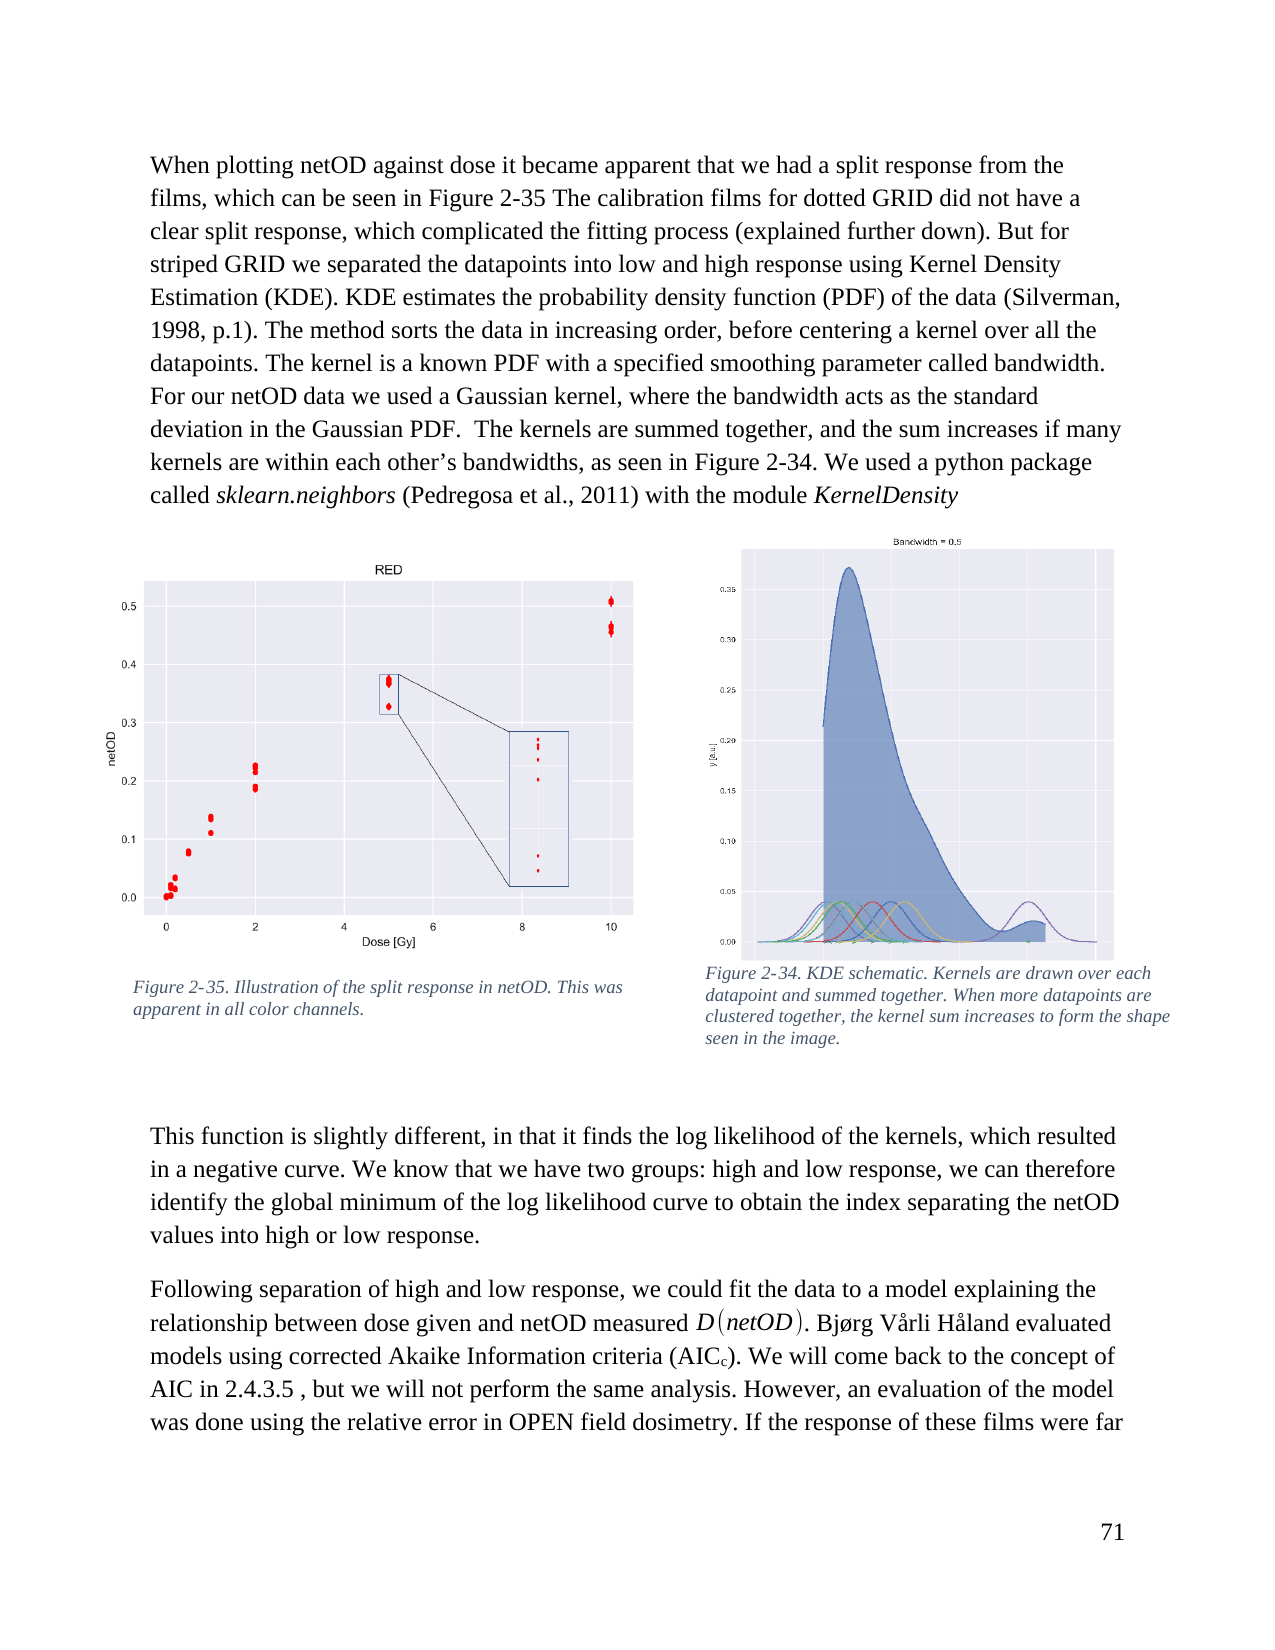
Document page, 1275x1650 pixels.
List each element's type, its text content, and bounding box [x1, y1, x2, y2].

picture [104, 555, 651, 956]
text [150, 1274, 1125, 1436]
picture [703, 532, 1144, 987]
text This function is slightly different, in that it finds the log likelihood of the kernels, which resulted in a negative curve. We know that we have two groups: high and low response, we can therefore identify the global minimum of the log likelihood curve to obtain the index separating the netOD values into high or low response. [150, 1063, 1125, 1249]
